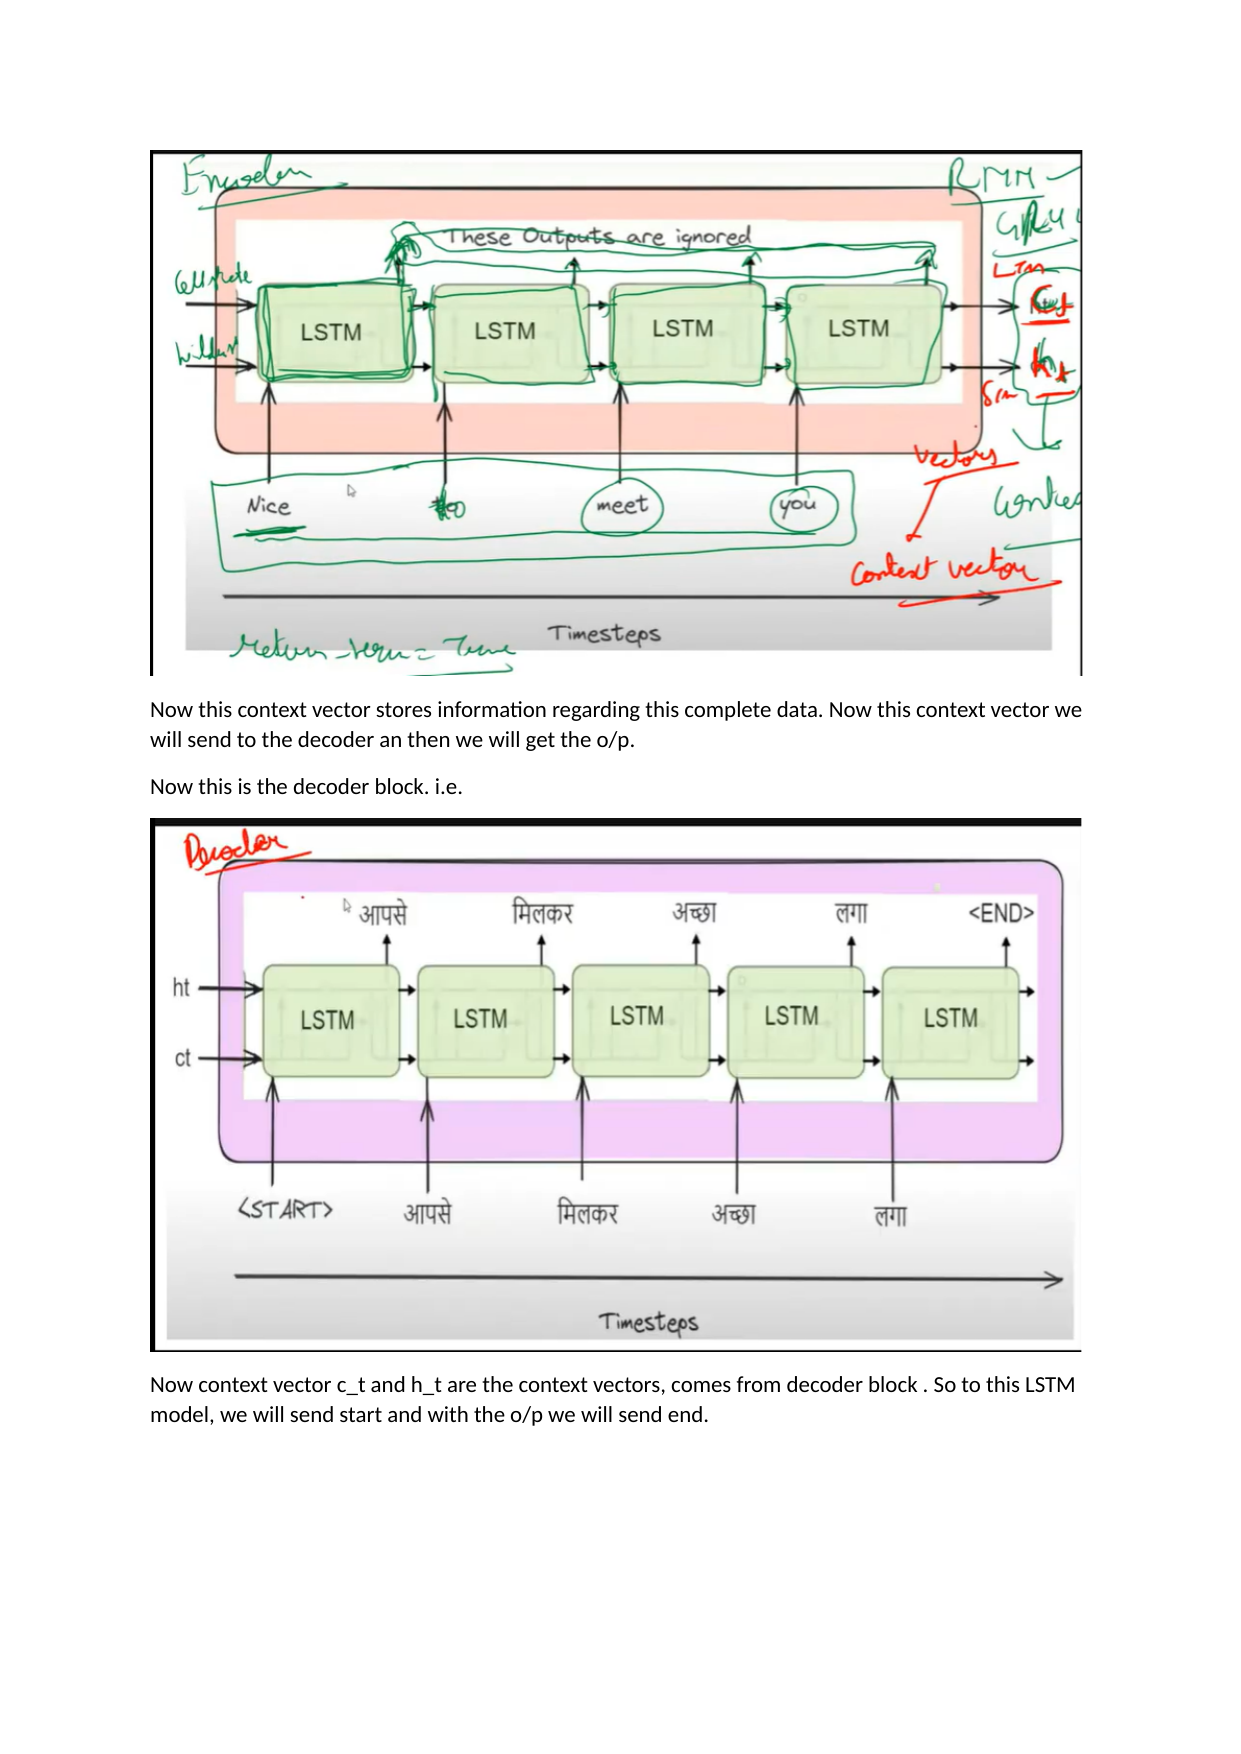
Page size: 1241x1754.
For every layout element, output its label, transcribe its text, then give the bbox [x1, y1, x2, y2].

picture [150, 150, 1083, 676]
picture [150, 818, 1082, 1352]
text Now context vector c_t and h_t are the context vectors, comes from decoder block . So to this LSTM model, we will send start and with the o/p we will send end. [150, 1370, 1090, 1428]
text Now this is the decoder block. i.e. [150, 772, 1090, 800]
text Now this context vector stores information regarding this complete data. Now this context vector we will send to the decoder an then we will get the o/p. [150, 695, 1090, 753]
